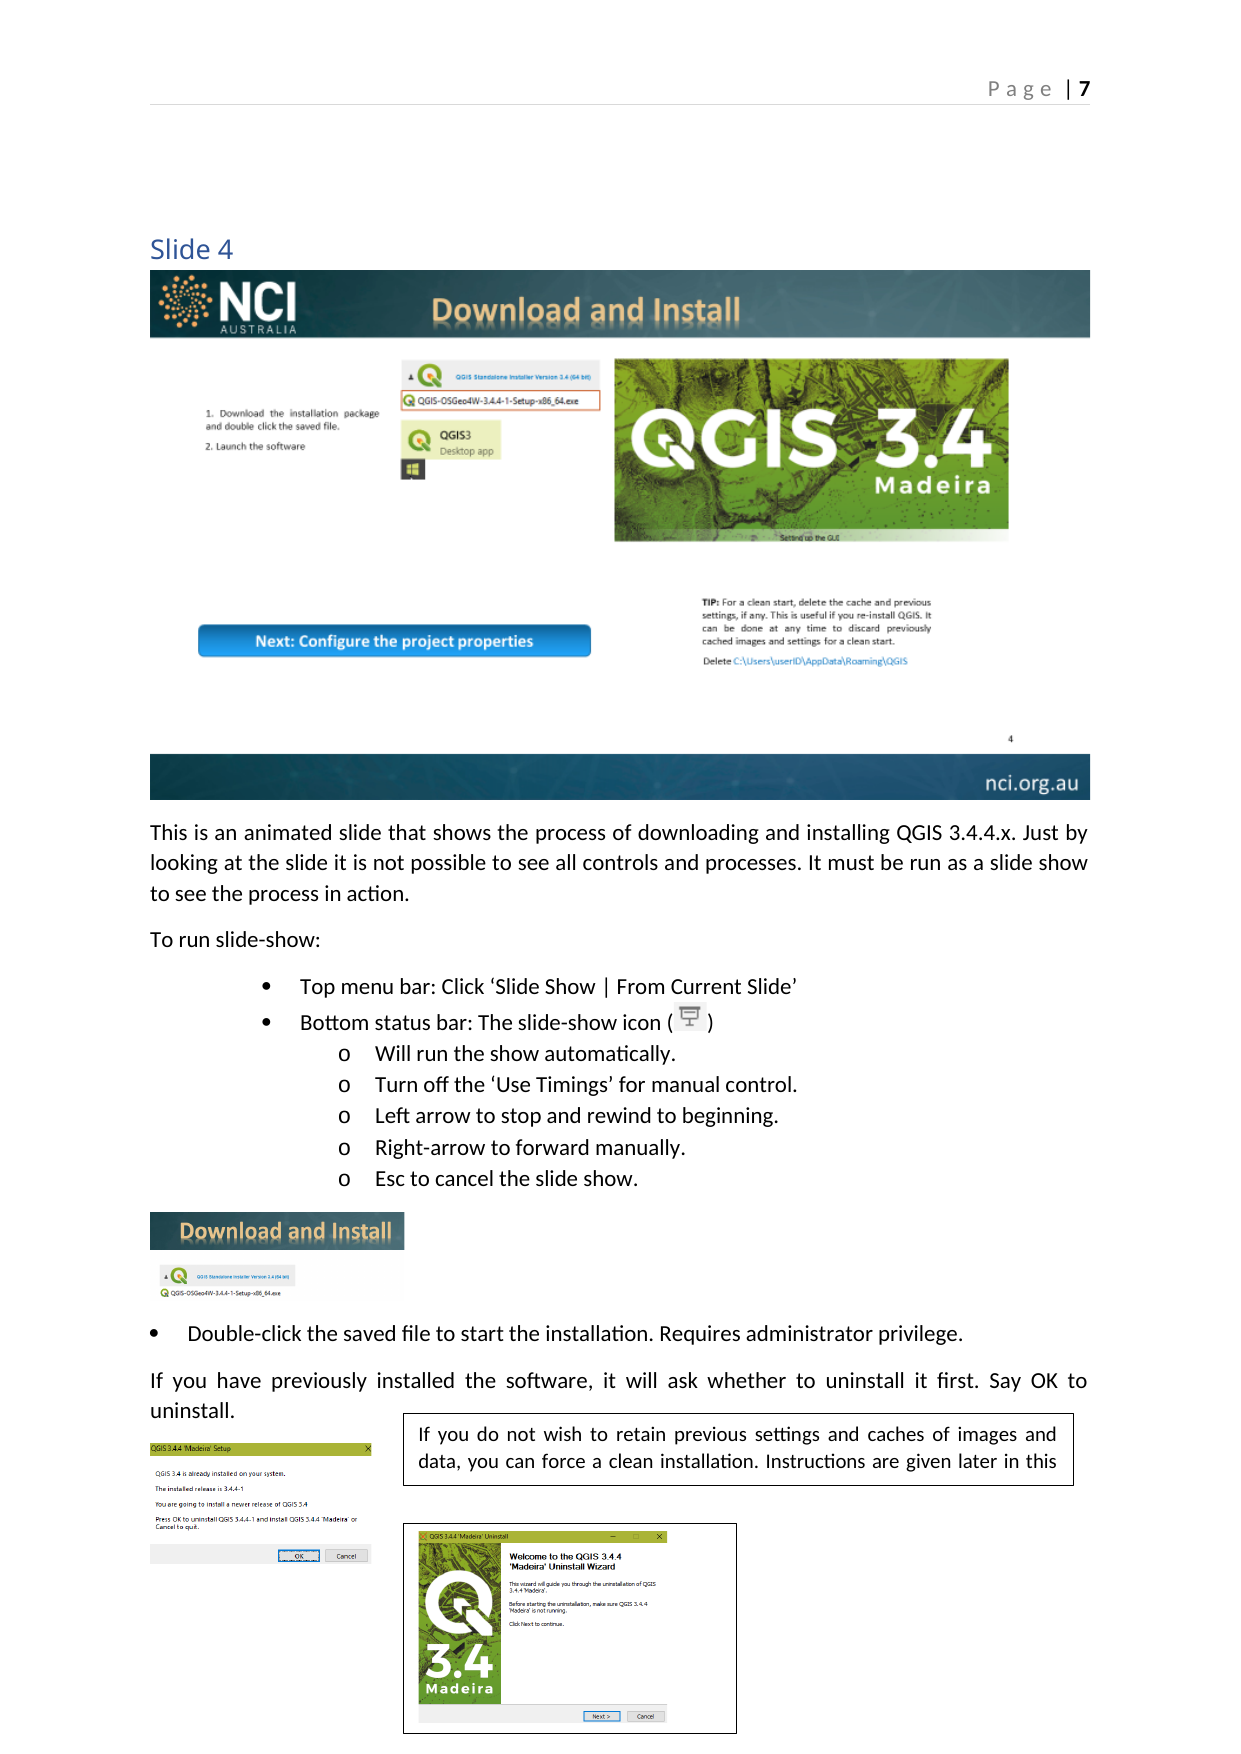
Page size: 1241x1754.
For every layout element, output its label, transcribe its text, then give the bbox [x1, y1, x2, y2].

picture [150, 1443, 372, 1564]
picture [673, 1002, 707, 1031]
text This is an animated slide that shows the process of downloading and installing QGIS 3.4.4.x. Just by looking at the slide it is not possible to see all controls and processes. It must be run as a slide show to see the process in action. [150, 818, 1090, 907]
picture [418, 1531, 668, 1723]
text If you have previously installed the software, it will ask whether to uninstall it first. Say OK to uninstall. [150, 1366, 1090, 1425]
list Right-arrow to forward manually. [337, 1133, 1090, 1162]
picture [150, 270, 1091, 800]
list Double-click the saved file to start the installation. Requires administrator privilege. [150, 1319, 1090, 1348]
list Will run the show automatically. [337, 1039, 1090, 1068]
subtitle Slide 4 [150, 231, 1090, 268]
text To run slide-show: [150, 926, 1090, 953]
list Bottom status bar: The slide-show icon () [262, 1003, 1090, 1036]
list Top menu bar: Click ‘Slide Show | From Current Slide’ [262, 972, 1090, 1000]
list Left arrow to stop and rewind to beginning. [337, 1102, 1090, 1131]
list Turn off the ‘Use Timings’ for manual control. [337, 1070, 1090, 1099]
picture [150, 1212, 405, 1301]
list Esc to cancel the slide show. [337, 1164, 1090, 1194]
